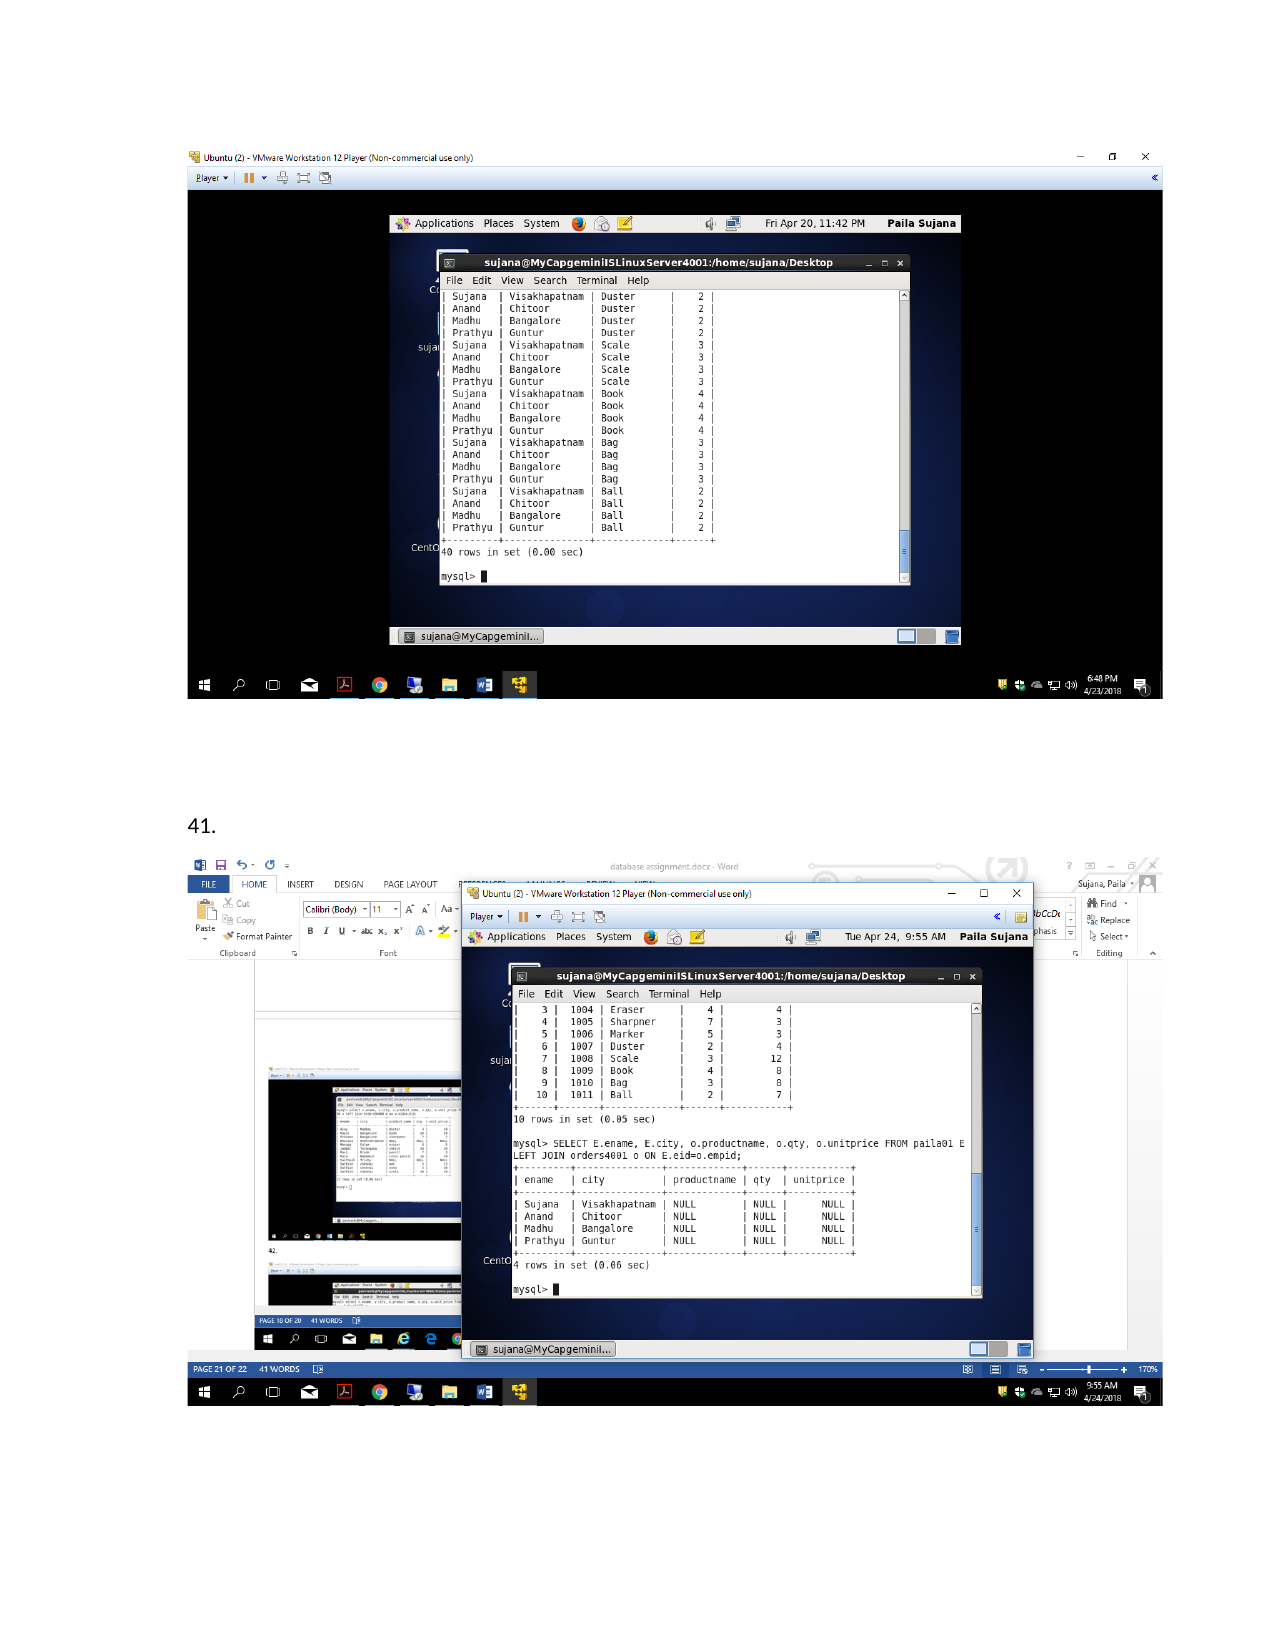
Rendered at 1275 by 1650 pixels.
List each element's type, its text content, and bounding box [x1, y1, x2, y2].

picture [187, 857, 1163, 1406]
picture [187, 150, 1163, 699]
text 41. [187, 811, 1125, 839]
